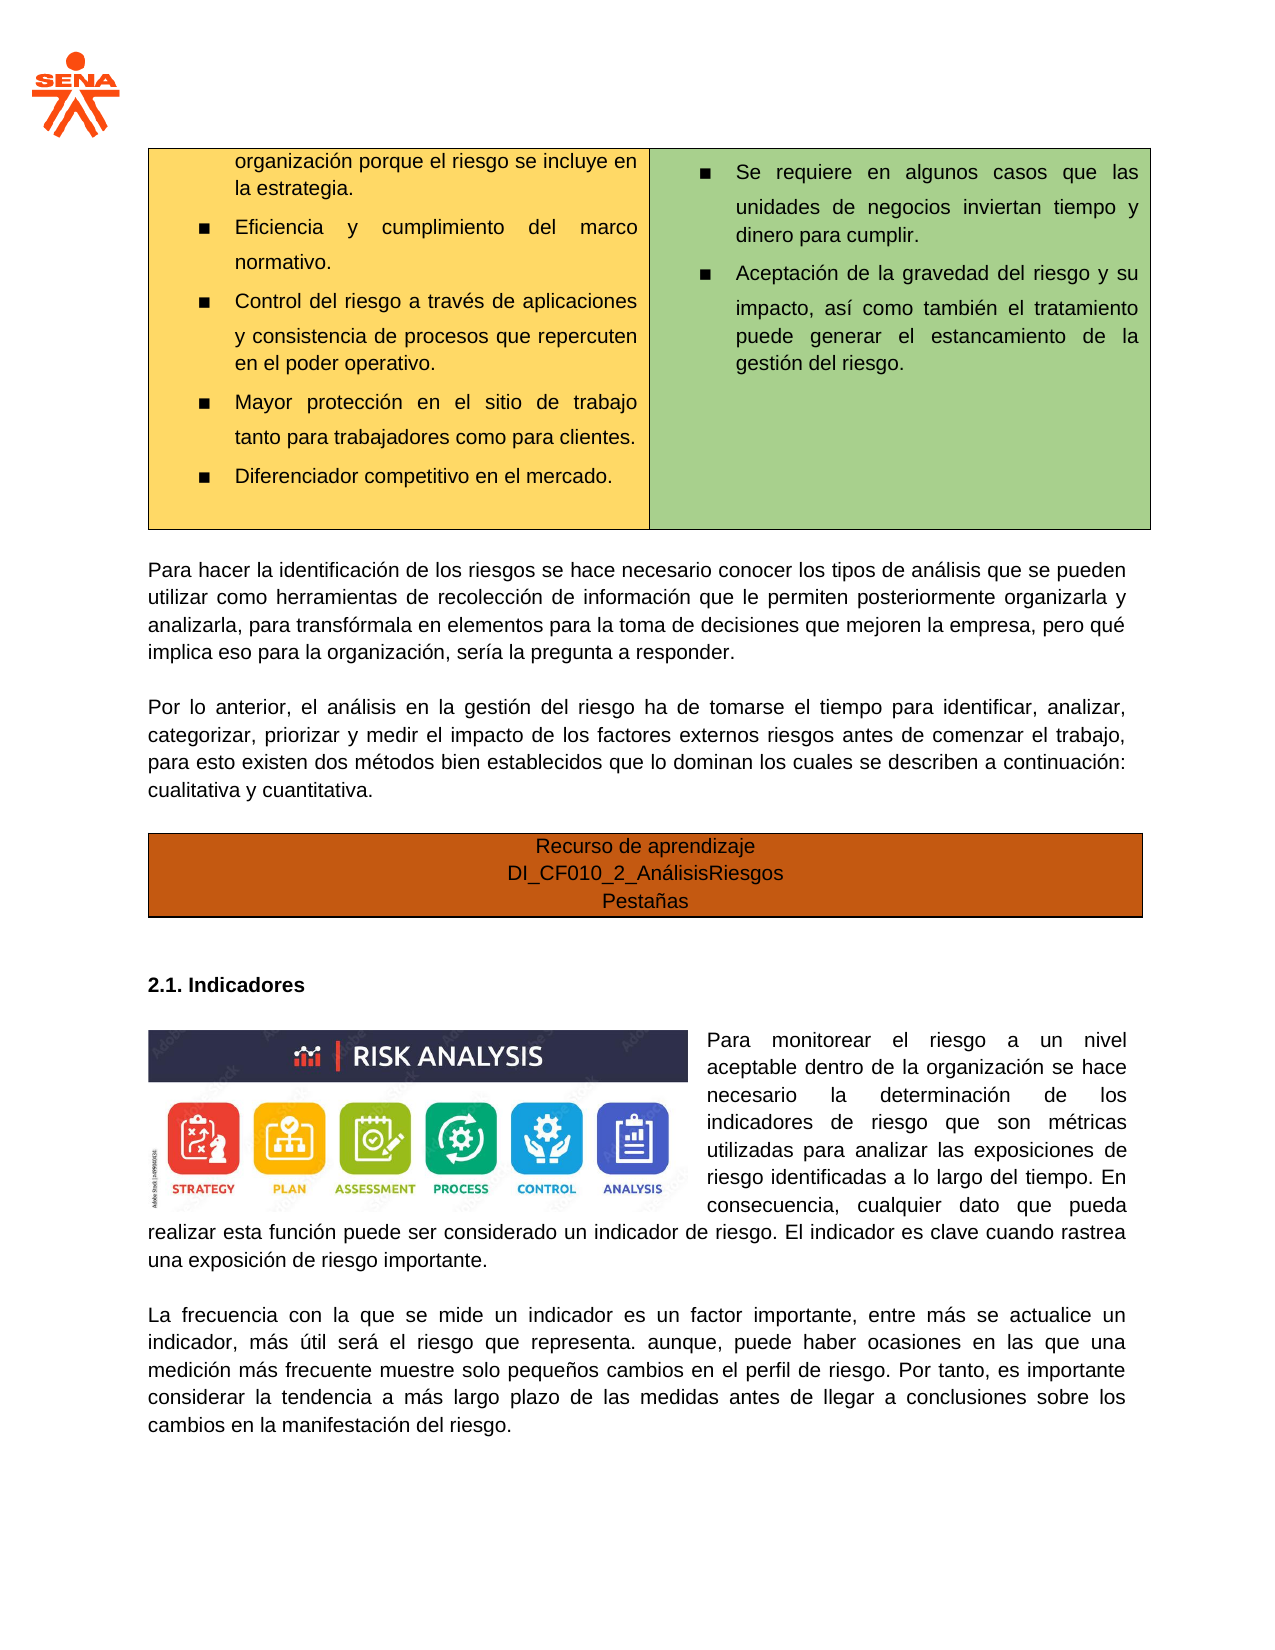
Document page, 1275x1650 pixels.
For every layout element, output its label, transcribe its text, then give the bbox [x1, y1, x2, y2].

picture [22, 48, 126, 142]
text La frecuencia con la que se mide un indicador es un factor importante, entre más se actualice un indicador, más útil será el riesgo que representa. aunque, puede haber ocasiones en las que una medición más frecuente muestre solo pequeños cambios en el perfil de riesgo. Por tanto, es importante considerar la tendencia a más largo plazo de las medidas antes de llegar a conclusiones sobre los cambios en la manifestación del riesgo. [148, 1302, 1127, 1436]
picture [148, 1030, 688, 1212]
text Para hacer la identificación de los riesgos se hace necesario conocer los tipos de análisis que se pueden utilizar como herramientas de recolección de información que le permiten posteriormente organizarla y analizarla, para transfórmala en elementos para la toma de decisiones que mejoren la empresa, pero qué implica eso para la organización, sería la pregunta a responder. [148, 558, 1127, 664]
table_header Recurso de aprendizaje DI_CF010_2_AnálisisRiesgos Pestañas [149, 834, 1142, 916]
text 2.1. Indicadores [148, 972, 1127, 996]
text Por lo anterior, el análisis en la gestión del riesgo ha de tomarse el tiempo para identificar, analizar, categorizar, priorizar y medir el impacto de los factores externos riesgos antes de comenzar el trabajo, para esto existen dos métodos bien establecidos que lo dominan los cuales se describen a continuación: cualitativa y cuantitativa. [148, 695, 1127, 802]
